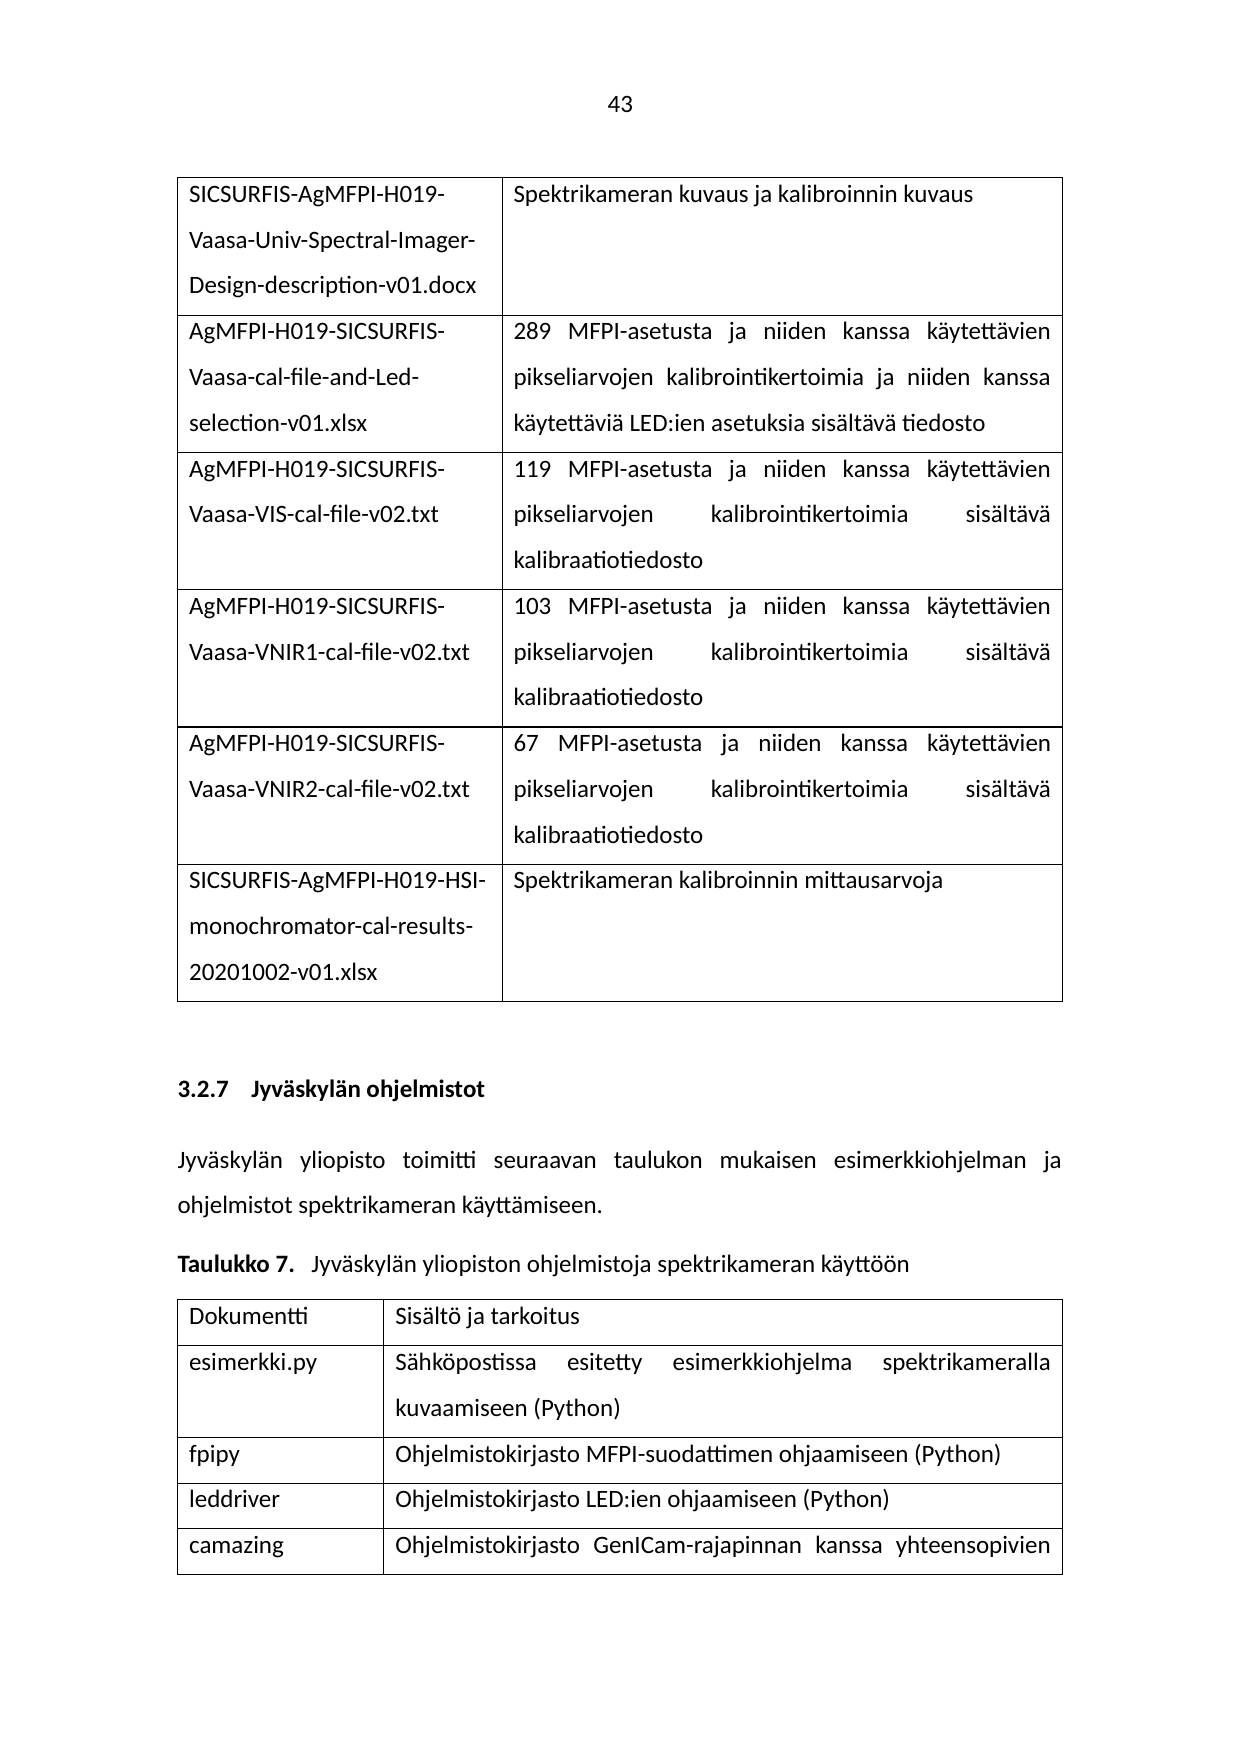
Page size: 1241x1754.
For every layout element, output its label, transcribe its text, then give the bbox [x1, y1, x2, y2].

table_cell esimerkki.py [178, 1346, 383, 1437]
table_cell camazing [178, 1529, 383, 1574]
subtitle Jyväskylän ohjelmistot [177, 1073, 1063, 1104]
table_cell 119 MFPI-asetusta ja niiden kanssa käytettävien pikseliarvojen kalibrointikertoimia sisältävä kalibraatiotiedosto [503, 453, 1062, 589]
table_cell Spektrikameran kalibroinnin mittausarvoja [503, 865, 1062, 1001]
table_header Dokumentti [178, 1300, 383, 1345]
table_cell AgMFPI-H019-SICSURFIS-Vaasa-VIS-cal-file-v02.txt [178, 453, 502, 589]
table_cell AgMFPI-H019-SICSURFIS-Vaasa-cal-file-and-Led-selection-v01.xlsx [178, 316, 502, 452]
table_cell 103 MFPI-asetusta ja niiden kanssa käytettävien pikseliarvojen kalibrointikertoimia sisältävä kalibraatiotiedosto [503, 590, 1062, 726]
table_cell AgMFPI-H019-SICSURFIS-Vaasa-VNIR2-cal-file-v02.txt [178, 728, 502, 864]
table_cell Ohjelmistokirjasto LED:ien ohjaamiseen (Python) [384, 1484, 1062, 1528]
table_cell SICSURFIS-AgMFPI-H019-Vaasa-Univ-Spectral-Imager-Design-description-v01.docx [178, 178, 502, 314]
table_cell AgMFPI-H019-SICSURFIS-Vaasa-VNIR1-cal-file-v02.txt [178, 590, 502, 726]
table_cell fpipy [178, 1438, 383, 1482]
text Taulukko 7. Jyväskylän yliopiston ohjelmistoja spektrikameran käyttöön [177, 1248, 1063, 1278]
table_cell Sähköpostissa esitetty esimerkkiohjelma spektrikameralla kuvaamiseen (Python) [384, 1346, 1062, 1437]
table_header Sisältö ja tarkoitus [384, 1300, 1062, 1345]
table_cell 289 MFPI-asetusta ja niiden kanssa käytettävien pikseliarvojen kalibrointikertoimia ja niiden kanssa käytettäviä LED:ien asetuksia sisältävä tiedosto [503, 316, 1062, 452]
table_cell SICSURFIS-AgMFPI-H019-HSI-monochromator-cal-results-20201002-v01.xlsx [178, 865, 502, 1001]
text Jyväskylän yliopisto toimitti seuraavan taulukon mukaisen esimerkkiohjelman ja ohjelmistot spektrikameran käyttämiseen. [177, 1144, 1063, 1220]
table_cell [384, 1529, 1062, 1574]
table_cell Ohjelmistokirjasto MFPI-suodattimen ohjaamiseen (Python) [384, 1438, 1062, 1482]
table_cell leddriver [178, 1484, 383, 1528]
table_cell 67 MFPI-asetusta ja niiden kanssa käytettävien pikseliarvojen kalibrointikertoimia sisältävä kalibraatiotiedosto [503, 728, 1062, 864]
table_cell Spektrikameran kuvaus ja kalibroinnin kuvaus [503, 178, 1062, 314]
